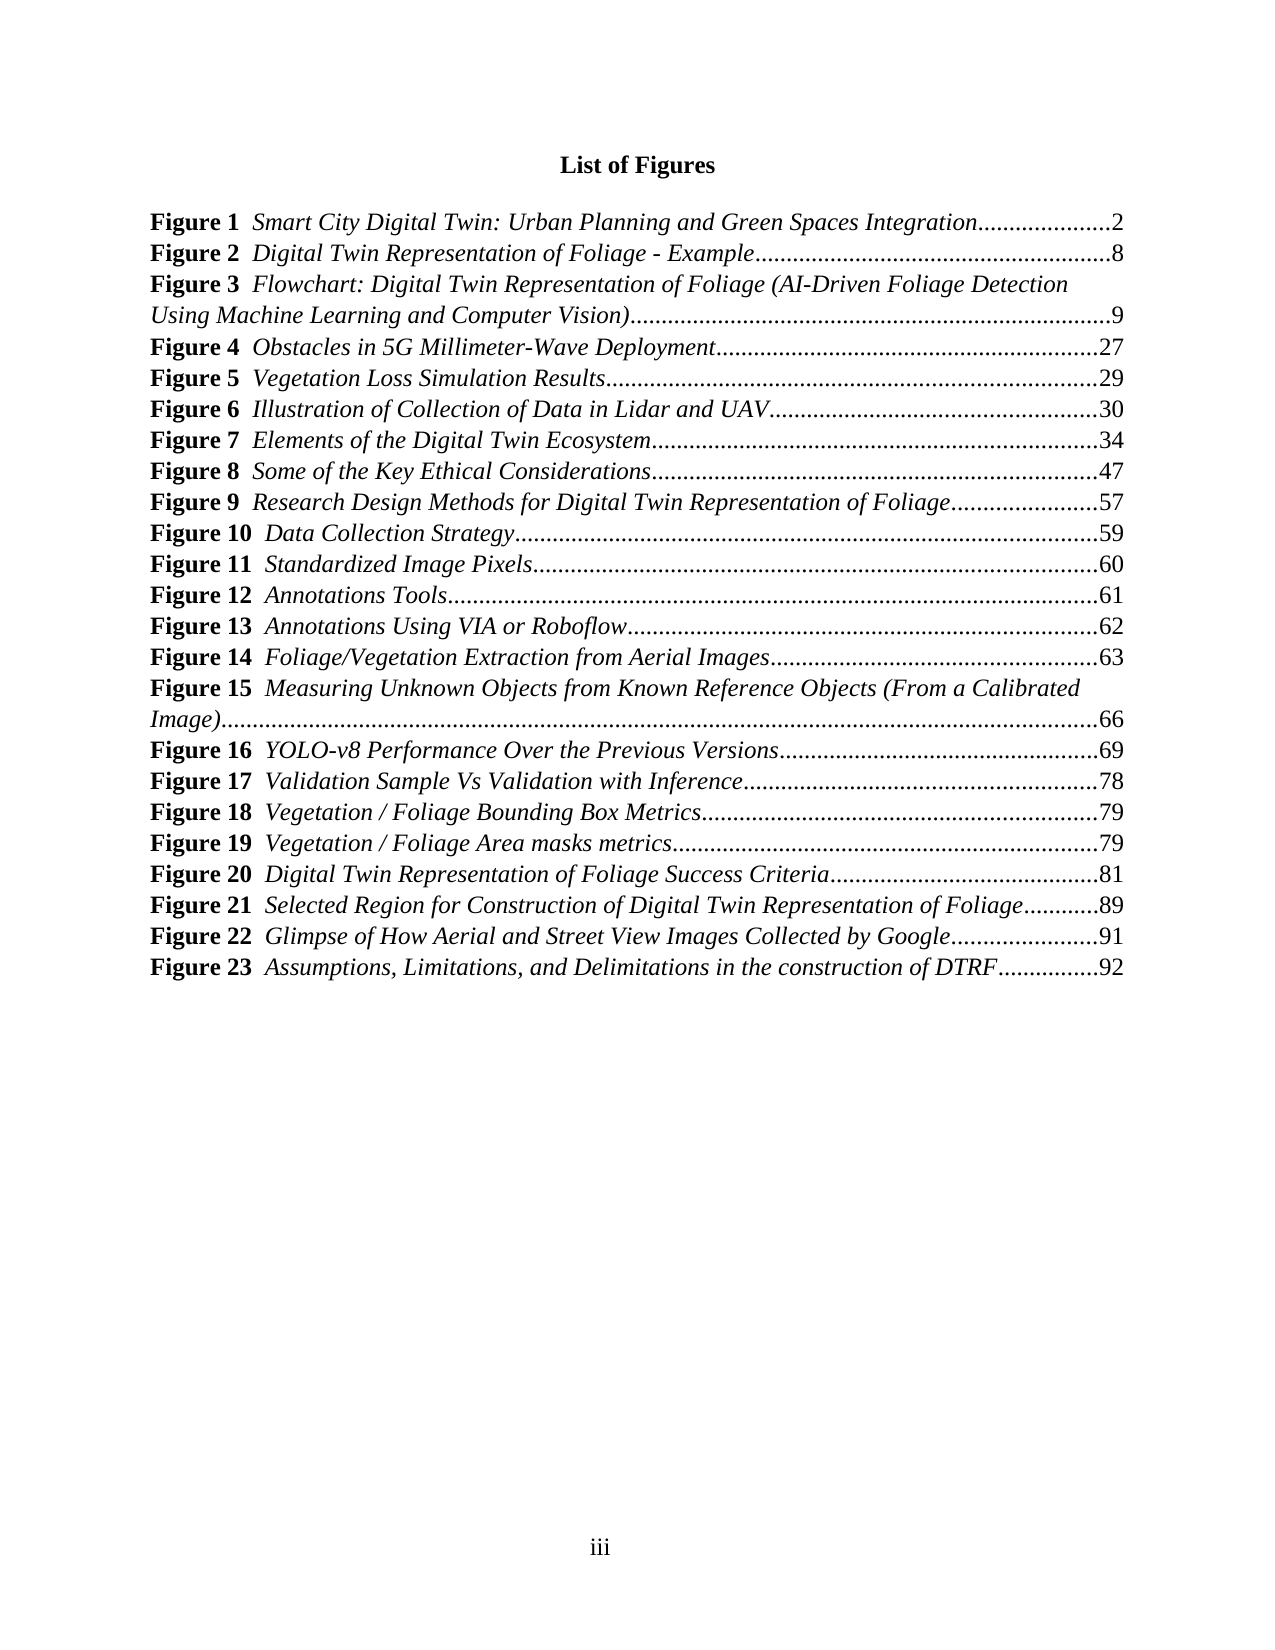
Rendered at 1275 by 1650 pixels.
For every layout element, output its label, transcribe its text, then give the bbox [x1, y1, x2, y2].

text Figure 4 Obstacles in 5G Millimeter-Wave Deployment 27 [150, 332, 1125, 360]
text Figure 14 Foliage/Vegetation Extraction from Aerial Images 63 [150, 642, 1125, 671]
text Figure 10 Data Collection Strategy 59 [150, 518, 1125, 547]
text Figure 2 Digital Twin Representation of Foliage - Example 8 [150, 238, 1125, 267]
text Figure 8 Some of the Key Ethical Considerations 47 [150, 456, 1125, 484]
text Figure 16 YOLO-v8 Performance Over the Previous Versions 69 [150, 735, 1125, 764]
text Figure 22 Glimpse of How Aerial and Street View Images Collected by Google 91 [150, 921, 1125, 950]
text Figure 19 Vegetation / Foliage Area masks metrics 79 [150, 828, 1125, 857]
text Figure 11 Standardized Image Pixels 60 [150, 549, 1125, 578]
text Figure 12 Annotations Tools 61 [150, 580, 1125, 609]
text Figure 9 Research Design Methods for Digital Twin Representation of Foliage 57 [150, 487, 1125, 516]
text Figure 6 Illustration of Collection of Data in Lidar and UAV 30 [150, 394, 1125, 422]
text Figure 15 Measuring Unknown Objects from Known Reference Objects (From a Calibrated Image) 66 [150, 673, 1125, 733]
text Figure 13 Annotations Using VIA or Roboflow 62 [150, 611, 1125, 640]
text Figure 7 Elements of the Digital Twin Ecosystem 34 [150, 425, 1125, 453]
text Figure 17 Validation Sample Vs Validation with Inference 78 [150, 766, 1125, 795]
text Figure 21 Selected Region for Construction of Digital Twin Representation of Foliage 89 [150, 890, 1125, 919]
text List of Figures [150, 150, 1125, 179]
text Figure 20 Digital Twin Representation of Foliage Success Criteria 81 [150, 859, 1125, 888]
text Figure 1 Smart City Digital Twin: Urban Planning and Green Spaces Integration 2 [150, 207, 1125, 236]
text Figure 5 Vegetation Loss Simulation Results 29 [150, 363, 1125, 391]
text Figure 23 Assumptions, Limitations, and Delimitations in the construction of DTRF 92 [150, 952, 1125, 981]
text Figure 18 Vegetation / Foliage Bounding Box Metrics 79 [150, 797, 1125, 826]
text Figure 3 Flowchart: Digital Twin Representation of Foliage (AI-Driven Foliage Detection Using Machine Learning and Computer Vision) 9 [150, 269, 1125, 329]
